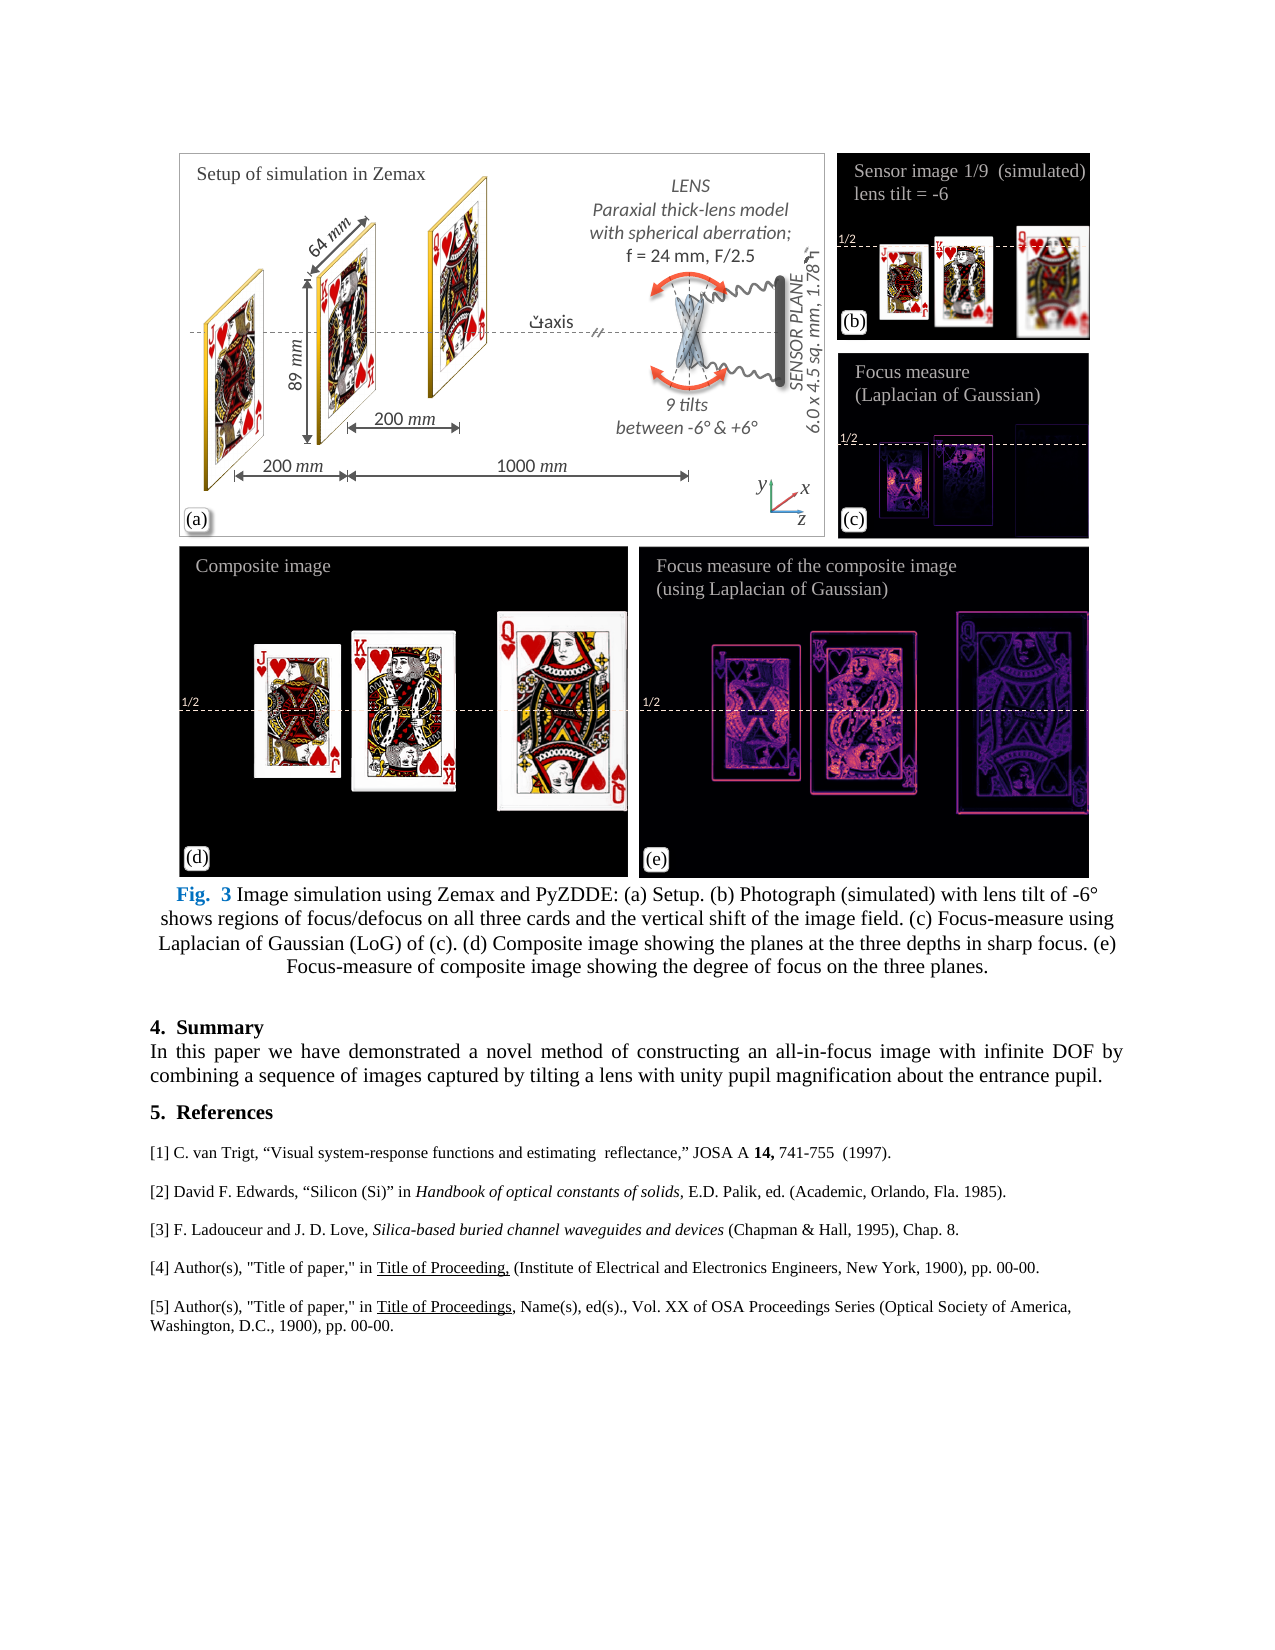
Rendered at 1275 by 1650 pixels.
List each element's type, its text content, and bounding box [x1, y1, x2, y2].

text [2] David F. Edwards, “Silicon (Si)” in Handbook of optical constants of solids, E.D. Palik, ed. (Academic, Orlando, Fla. 1985). [150, 1181, 1125, 1201]
text [5] Author(s), "Title of paper," in Title of Proceedings, Name(s), ed(s)., Vol. XX of OSA Proceedings Series (Optical Society of America, Washington, D.C., 1900), pp. 00-00. [150, 1296, 1125, 1335]
text 5. References [150, 1100, 1125, 1124]
text [1] C. van Trigt, “Visual system-response functions and estimating reflectance,” JOSA A 14, 741-755 (1997). [150, 1143, 1125, 1162]
text In this paper we have demonstrated a novel method of constructing an all-in-focus image with infinite DOF by combining a sequence of images captured by tilting a lens with unity pupil magnification about the entrance pupil. [150, 1039, 1125, 1087]
text 4. Summary [150, 1015, 1125, 1039]
text [3] F. Ladouceur and J. D. Love, Silica-based buried channel waveguides and devices (Chapman & Hall, 1995), Chap. 8. [150, 1220, 1125, 1239]
text [4] Author(s), "Title of paper," in Title of Proceeding, (Institute of Electrical and Electronics Engineers, New York, 1900), pp. 00-00. [150, 1258, 1125, 1277]
text Fig. 3 Image simulation using Zemax and PyZDDE: (a) Setup. (b) Photograph (simulated) with lens tilt of -6° shows regions of focus/defocus on all three cards and the vertical shift of the image field. (c) Focus-measure using Laplacian of Gaussian (LoG) of (c). (d) Composite image showing the planes at the three depths in sharp focus. (e) Focus-measure of composite image showing the degree of focus on the three planes. [150, 882, 1125, 978]
